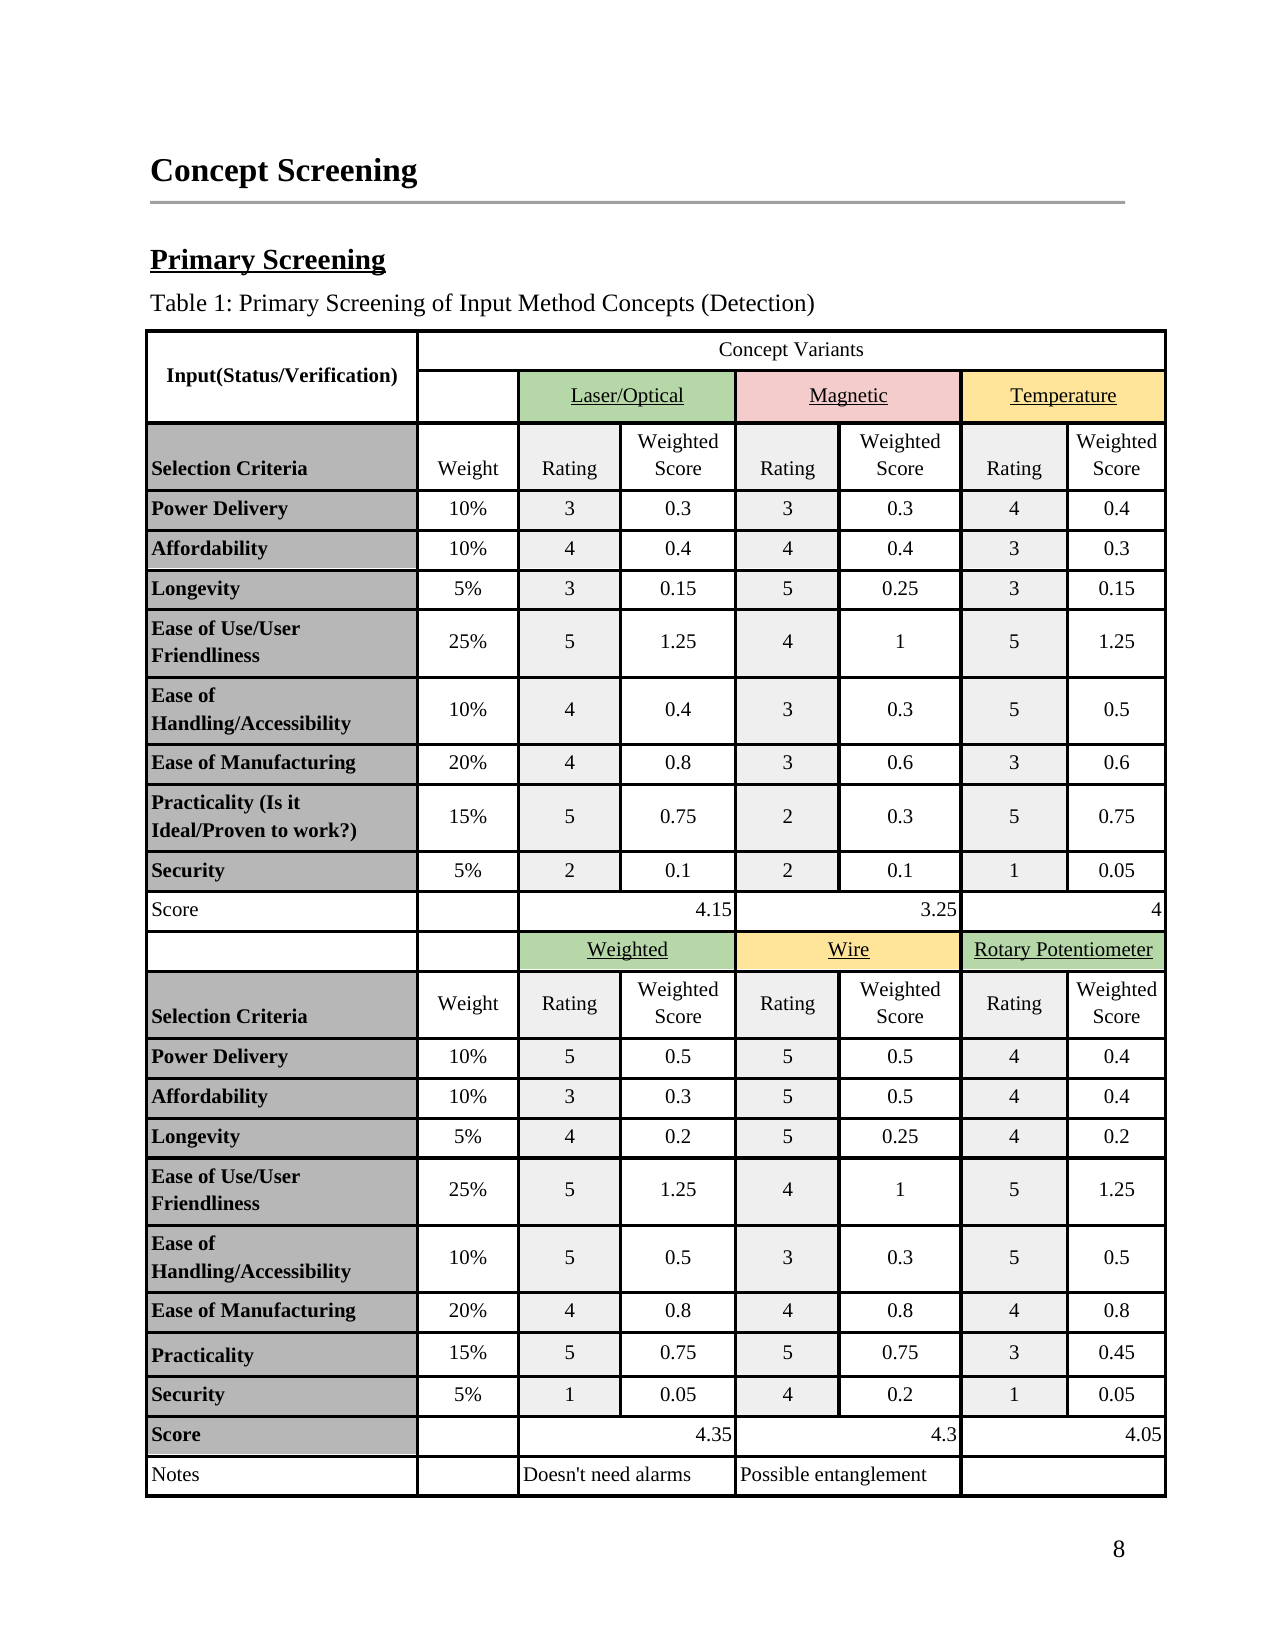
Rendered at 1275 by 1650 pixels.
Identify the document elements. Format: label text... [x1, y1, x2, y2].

table_cell 1 [841, 611, 959, 676]
table_cell 10% [419, 1080, 517, 1117]
table_cell Power Delivery [148, 492, 416, 529]
table_cell [963, 1458, 1164, 1494]
table_cell Ease of Manufacturing [148, 1294, 416, 1331]
table_cell 10% [419, 679, 517, 743]
table_cell 5 [963, 611, 1066, 676]
table_cell 4 [737, 1378, 837, 1415]
table_cell 5 [737, 572, 837, 608]
table_cell 3 [963, 1334, 1066, 1375]
table_cell Wire [737, 933, 959, 969]
table_cell 4.05 [963, 1418, 1164, 1454]
table_cell [419, 893, 517, 930]
table_cell Rating [737, 425, 837, 489]
table_cell 0.5 [1069, 1227, 1164, 1291]
table_cell 0.25 [841, 572, 959, 608]
table_cell 25% [419, 1160, 517, 1224]
table_cell 0.15 [1069, 572, 1164, 608]
table_cell 0.8 [841, 1294, 959, 1331]
table_cell 1.25 [622, 611, 734, 676]
table_cell [148, 933, 416, 969]
table_cell 3 [737, 492, 837, 529]
table_header Concept Variants [419, 333, 1164, 369]
table_cell 5 [520, 1227, 619, 1291]
table_cell Selection Criteria [148, 425, 416, 489]
table_cell Rating [963, 973, 1066, 1037]
table_cell 3 [963, 572, 1066, 608]
table_cell 0.75 [622, 786, 734, 850]
table_cell 1 [963, 1378, 1066, 1415]
table_cell 15% [419, 786, 517, 850]
table_cell 1.25 [1069, 1160, 1164, 1224]
table_cell 0.5 [622, 1040, 734, 1077]
table_cell 5 [520, 611, 619, 676]
table_cell 0.6 [1069, 746, 1164, 783]
table_cell Rating [520, 425, 619, 489]
table_cell 5 [520, 1334, 619, 1375]
table_cell 5 [963, 1227, 1066, 1291]
table_cell 5 [737, 1040, 837, 1077]
table_cell Longevity [148, 572, 416, 608]
table_cell 0.3 [622, 1080, 734, 1117]
table_cell Rating [963, 425, 1066, 489]
table_cell 4 [963, 1080, 1066, 1117]
table_cell 5 [737, 1334, 837, 1375]
subtitle Concept Screening [150, 150, 1125, 188]
table_cell 0.8 [622, 1294, 734, 1331]
table_cell 3 [737, 746, 837, 783]
table_cell 0.2 [1069, 1120, 1164, 1156]
table_cell 4 [520, 1294, 619, 1331]
table_cell 5 [520, 1160, 619, 1224]
table_cell 4 [520, 1120, 619, 1156]
table_cell Weighted Score [1069, 425, 1164, 489]
table_cell Ease of Handling/Accessibility [148, 1227, 416, 1291]
table_cell Practicality [148, 1334, 416, 1375]
table_cell Score [148, 893, 416, 930]
table_header Input(Status/Verification) [148, 333, 416, 421]
table_cell 1.25 [1069, 611, 1164, 676]
table_cell 0.05 [622, 1378, 734, 1415]
table_cell [419, 933, 517, 969]
table_cell 0.5 [622, 1227, 734, 1291]
table_cell Selection Criteria [148, 973, 416, 1037]
table_cell Ease of Use/User Friendliness [148, 1160, 416, 1224]
table_cell 5 [737, 1120, 837, 1156]
table_cell 0.3 [622, 492, 734, 529]
table_cell Doesn't need alarms [520, 1458, 734, 1494]
table_cell 4 [963, 893, 1164, 930]
table_cell Ease of Handling/Accessibility [148, 679, 416, 743]
table_cell 4 [520, 679, 619, 743]
table_cell 5 [963, 786, 1066, 850]
table_cell 0.5 [841, 1040, 959, 1077]
table_cell 4 [963, 1294, 1066, 1331]
table_cell 5 [520, 786, 619, 850]
table_cell 4.15 [520, 893, 734, 930]
table_cell Longevity [148, 1120, 416, 1156]
table_cell 0.75 [622, 1334, 734, 1375]
table_cell 5% [419, 853, 517, 890]
table_cell 2 [737, 786, 837, 850]
table_cell [419, 372, 517, 421]
table_cell 0.4 [1069, 1080, 1164, 1117]
table_cell Possible entanglement [737, 1458, 959, 1494]
table_cell 0.6 [841, 746, 959, 783]
table_cell Security [148, 853, 416, 890]
table_cell 0.3 [841, 679, 959, 743]
table_cell 0.5 [1069, 679, 1164, 743]
table_cell 5% [419, 572, 517, 608]
table_cell 2 [520, 853, 619, 890]
table_cell 20% [419, 1294, 517, 1331]
table_cell Weighted [520, 933, 734, 969]
table_cell 1 [963, 853, 1066, 890]
table_cell 10% [419, 492, 517, 529]
subtitle Primary Screening [150, 242, 1125, 276]
table_cell 4 [963, 1120, 1066, 1156]
table_cell 3 [520, 492, 619, 529]
table_cell 3 [737, 1227, 837, 1291]
table_cell Magnetic [737, 372, 959, 421]
table_cell 10% [419, 1227, 517, 1291]
table_cell 10% [419, 1040, 517, 1077]
table_cell 4.35 [520, 1418, 734, 1454]
text Table 1: Primary Screening of Input Method Concepts (Detection) [150, 288, 1275, 317]
table_cell 5 [520, 1040, 619, 1077]
table_cell 1.25 [622, 1160, 734, 1224]
table_cell 0.4 [622, 532, 734, 568]
table_cell 4 [963, 492, 1066, 529]
table_cell 3 [963, 746, 1066, 783]
table_cell Practicality (Is it Ideal/Proven to work?) [148, 786, 416, 850]
table_cell 3 [963, 532, 1066, 568]
table_cell 0.5 [841, 1080, 959, 1117]
table_cell 5% [419, 1378, 517, 1415]
table_cell Weight [419, 425, 517, 489]
table_cell 0.1 [841, 853, 959, 890]
table_cell 4.3 [737, 1418, 959, 1454]
table_cell 0.4 [622, 679, 734, 743]
table_cell 10% [419, 532, 517, 568]
table_cell Rating [737, 973, 837, 1037]
table_cell 3 [520, 1080, 619, 1117]
table_cell 20% [419, 746, 517, 783]
table_cell [419, 1458, 517, 1494]
table_cell Security [148, 1378, 416, 1415]
table_cell 0.4 [1069, 1040, 1164, 1077]
table_cell 4 [737, 1294, 837, 1331]
table_cell 0.3 [1069, 532, 1164, 568]
table_cell 0.75 [1069, 786, 1164, 850]
table_cell 1 [520, 1378, 619, 1415]
table_cell 0.05 [1069, 853, 1164, 890]
table_cell 4 [963, 1040, 1066, 1077]
table_cell 5 [963, 1160, 1066, 1224]
table_cell Weighted Score [841, 425, 959, 489]
table_cell 4 [737, 611, 837, 676]
table_cell Laser/Optical [520, 372, 734, 421]
table_cell Score [148, 1418, 416, 1454]
table_cell 4 [520, 746, 619, 783]
table_cell 0.4 [1069, 492, 1164, 529]
table_cell Affordability [148, 532, 416, 568]
table_cell 15% [419, 1334, 517, 1375]
table_cell Power Delivery [148, 1040, 416, 1077]
table_cell Rating [520, 973, 619, 1037]
table_cell Weighted Score [622, 973, 734, 1037]
table_cell 0.15 [622, 572, 734, 608]
table_cell Ease of Use/User Friendliness [148, 611, 416, 676]
table_cell 5% [419, 1120, 517, 1156]
table_cell 0.3 [841, 786, 959, 850]
table_cell 25% [419, 611, 517, 676]
table_cell 0.3 [841, 1227, 959, 1291]
table_cell 1 [841, 1160, 959, 1224]
table_cell 0.2 [841, 1378, 959, 1415]
table_cell 0.8 [622, 746, 734, 783]
table_cell 5 [737, 1080, 837, 1117]
table_cell 4 [520, 532, 619, 568]
table_cell 0.25 [841, 1120, 959, 1156]
table_cell 5 [963, 679, 1066, 743]
table_cell Weighted Score [1069, 973, 1164, 1037]
table_cell [419, 1418, 517, 1454]
table_cell 0.4 [841, 532, 959, 568]
table_cell 0.8 [1069, 1294, 1164, 1331]
table_cell 0.1 [622, 853, 734, 890]
table_cell Temperature [963, 372, 1164, 421]
table_cell 0.3 [841, 492, 959, 529]
table_cell 0.05 [1069, 1378, 1164, 1415]
table_cell 3.25 [737, 893, 959, 930]
table_cell Weight [419, 973, 517, 1037]
table_cell Notes [148, 1458, 416, 1494]
table_cell 0.45 [1069, 1334, 1164, 1375]
table_cell 4 [737, 1160, 837, 1224]
table_cell 0.2 [622, 1120, 734, 1156]
table_cell 2 [737, 853, 837, 890]
table_cell 0.75 [841, 1334, 959, 1375]
table_cell Rotary Potentiometer [963, 933, 1164, 969]
table_cell Affordability [148, 1080, 416, 1117]
table_cell Weighted Score [841, 973, 959, 1037]
table_cell 3 [737, 679, 837, 743]
table_cell Ease of Manufacturing [148, 746, 416, 783]
table_cell 3 [520, 572, 619, 608]
table_cell 4 [737, 532, 837, 568]
table_cell Weighted Score [622, 425, 734, 489]
